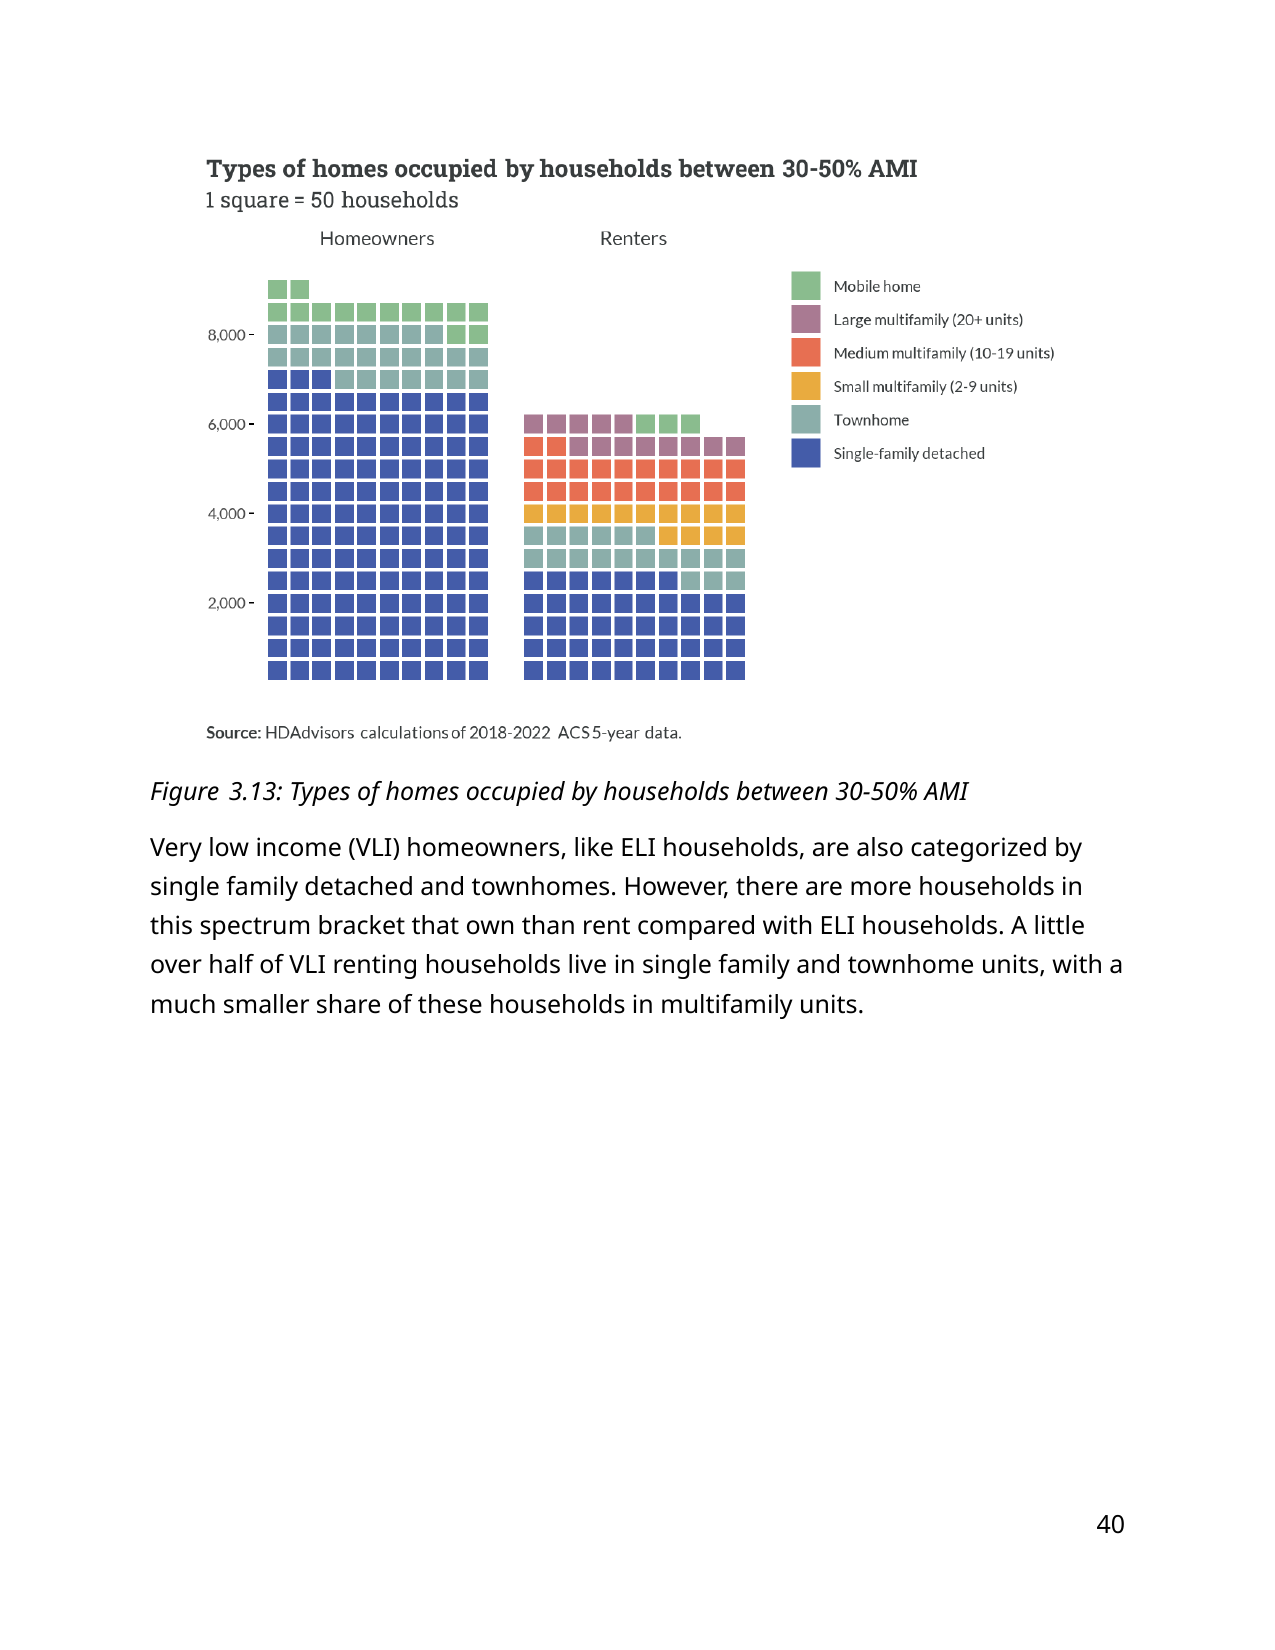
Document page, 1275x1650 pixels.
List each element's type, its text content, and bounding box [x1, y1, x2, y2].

text Very low income (VLI) homeowners, like ELI households, are also categorized by single family detached and townhomes. However, there are more households in this spectrum bracket that own than rent compared with ELI households. A little over half of VLI renting households live in single family and townhome units, with a much smaller share of these households in multifamily units. [150, 830, 1125, 1020]
text Figure 3.13: Types of homes occupied by households between 30-50% AMI [150, 774, 1125, 808]
picture [150, 150, 1125, 752]
